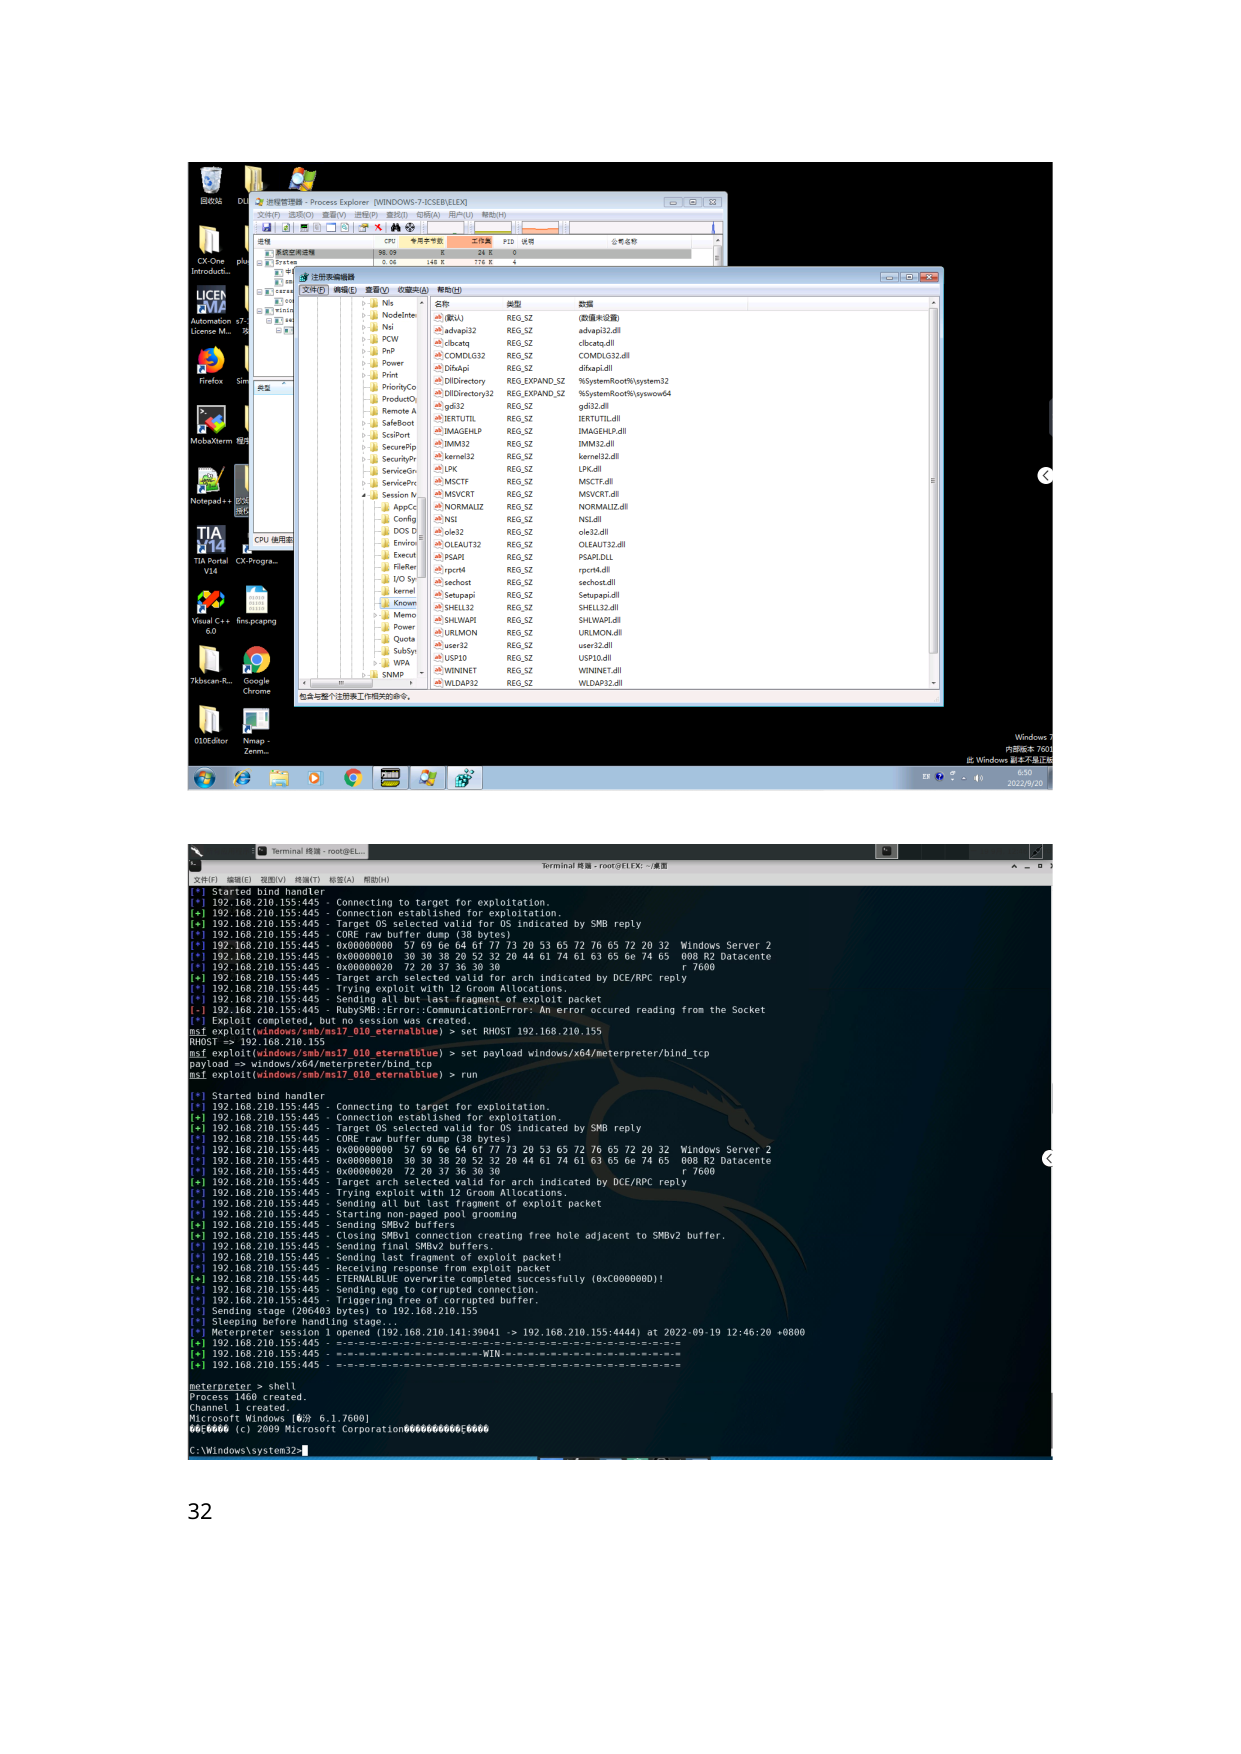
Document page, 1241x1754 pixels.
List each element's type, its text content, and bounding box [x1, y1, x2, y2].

picture [187, 844, 1053, 1460]
text 32 [187, 1494, 1053, 1527]
picture [187, 162, 1053, 791]
